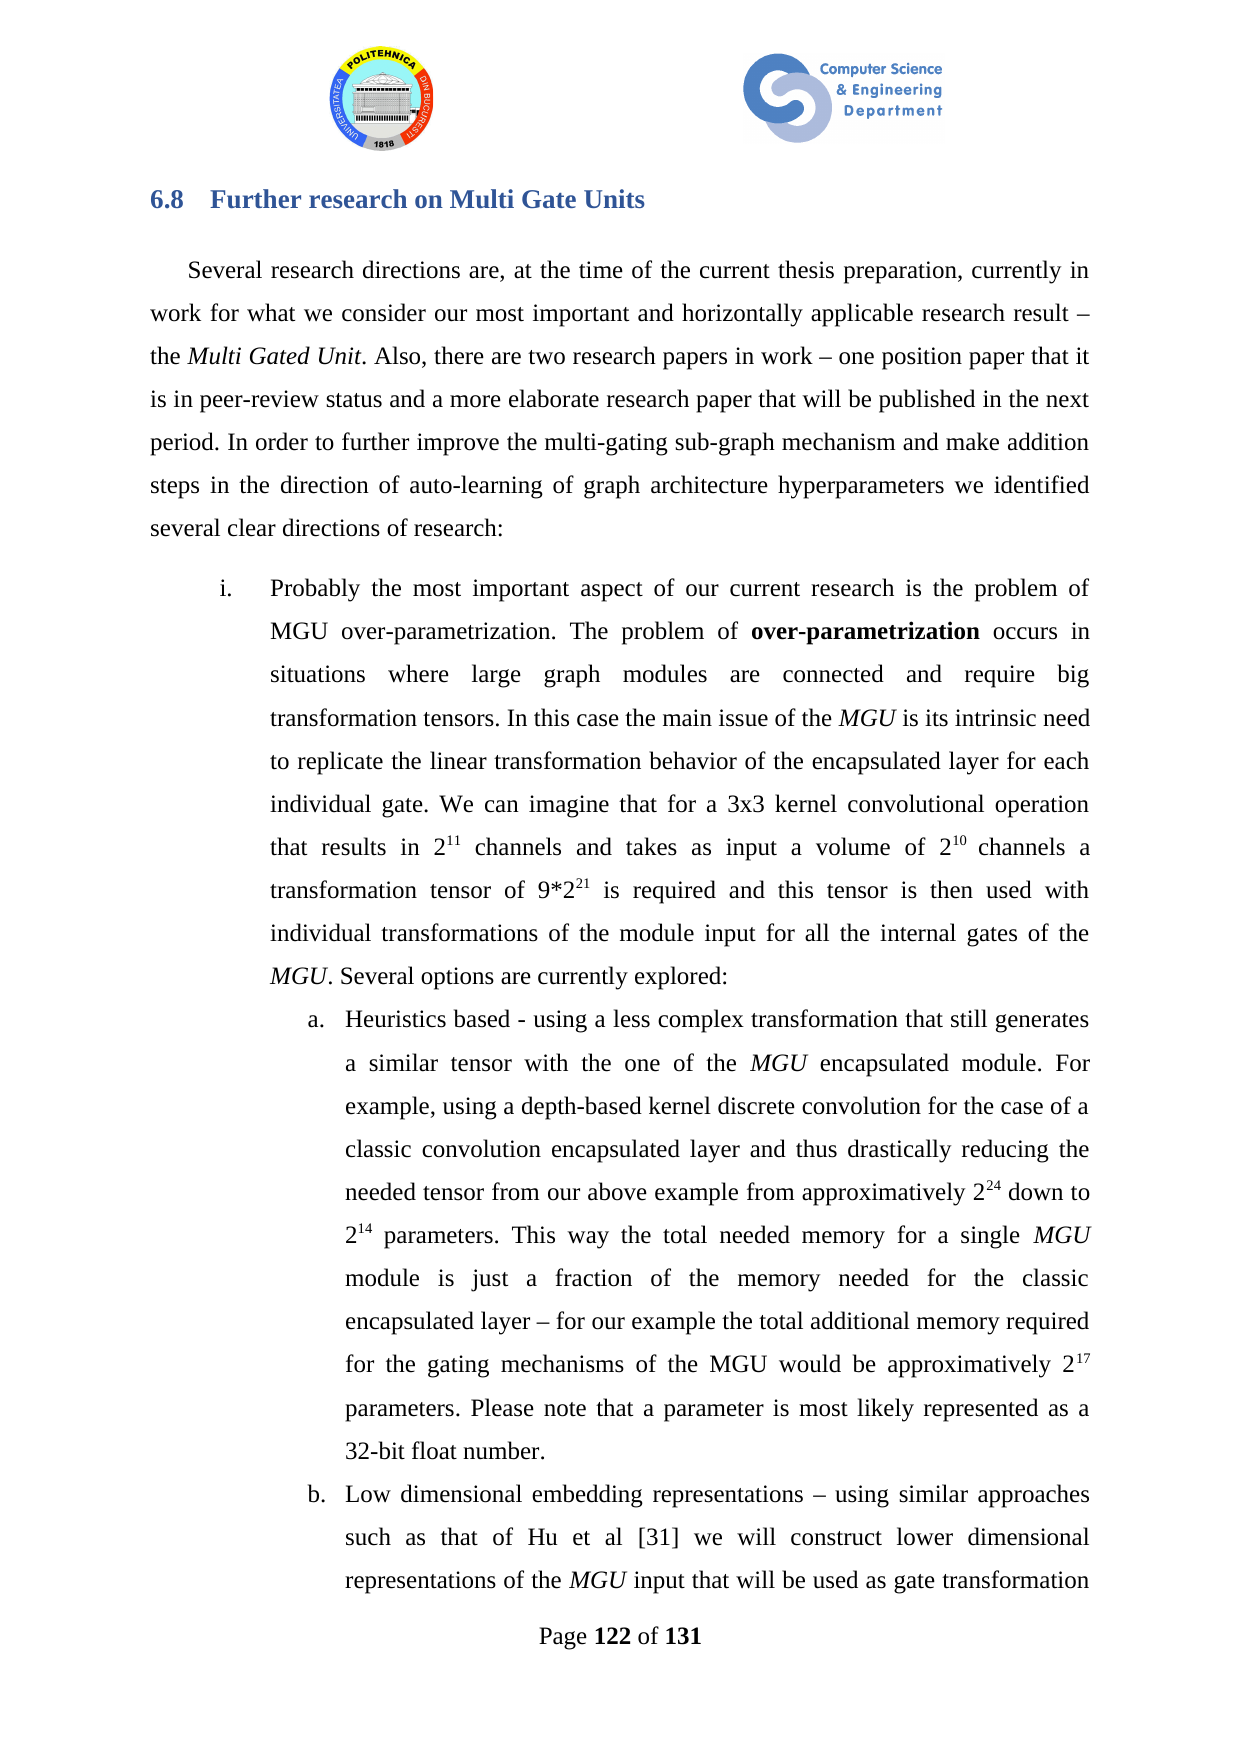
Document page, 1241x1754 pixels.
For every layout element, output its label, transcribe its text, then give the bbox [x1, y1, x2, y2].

picture [742, 53, 946, 144]
picture [329, 46, 434, 151]
text Several research directions are, at the time of the current thesis preparation, currently in work for what we consider our most important and horizontally applicable research result – the Multi Gated Unit. Also, there are two research papers in work – one position paper that it is in peer-review status and a more elaborate research paper that will be published in the next period. In order to further improve the multi-gating sub-graph mechanism and make addition steps in the direction of auto-learning of graph architecture hyperparameters we identified several clear directions of research: [150, 255, 1090, 542]
subtitle Further research on Multi Gate Units [150, 183, 1090, 214]
list Heuristics based - using a less complex transformation that still generates a similar tensor with the one of the MGU encapsulated module. For example, using a depth-based kernel discrete convolution for the case of a classic convolution encapsulated layer and thus drastically reducing the needed tensor from our above example from approximatively 224 down to 214 parameters. This way the total needed memory for a single MGU module is just a fraction of the memory needed for the classic encapsulated layer – for our example the total additional memory required for the gating mechanisms of the MGU would be approximatively 217 parameters. Please note that a parameter is most likely represented as a 32-bit float number. [307, 1004, 1090, 1464]
list Probably the most important aspect of our current research is the problem of MGU over-parametrization. The problem of over-parametrization occurs in situations where large graph modules are connected and require big transformation tensors. In this case the main issue of the MGU is its intrinsic need to replicate the linear transformation behavior of the encapsulated layer for each individual gate. We can imagine that for a 3x3 kernel convolutional operation that results in 211 channels and takes as input a volume of 210 channels a transformation tensor of 9*221 is required and this tensor is then used with individual transformations of the module input for all the internal gates of the MGU. Several options are currently explored: [232, 573, 1090, 990]
